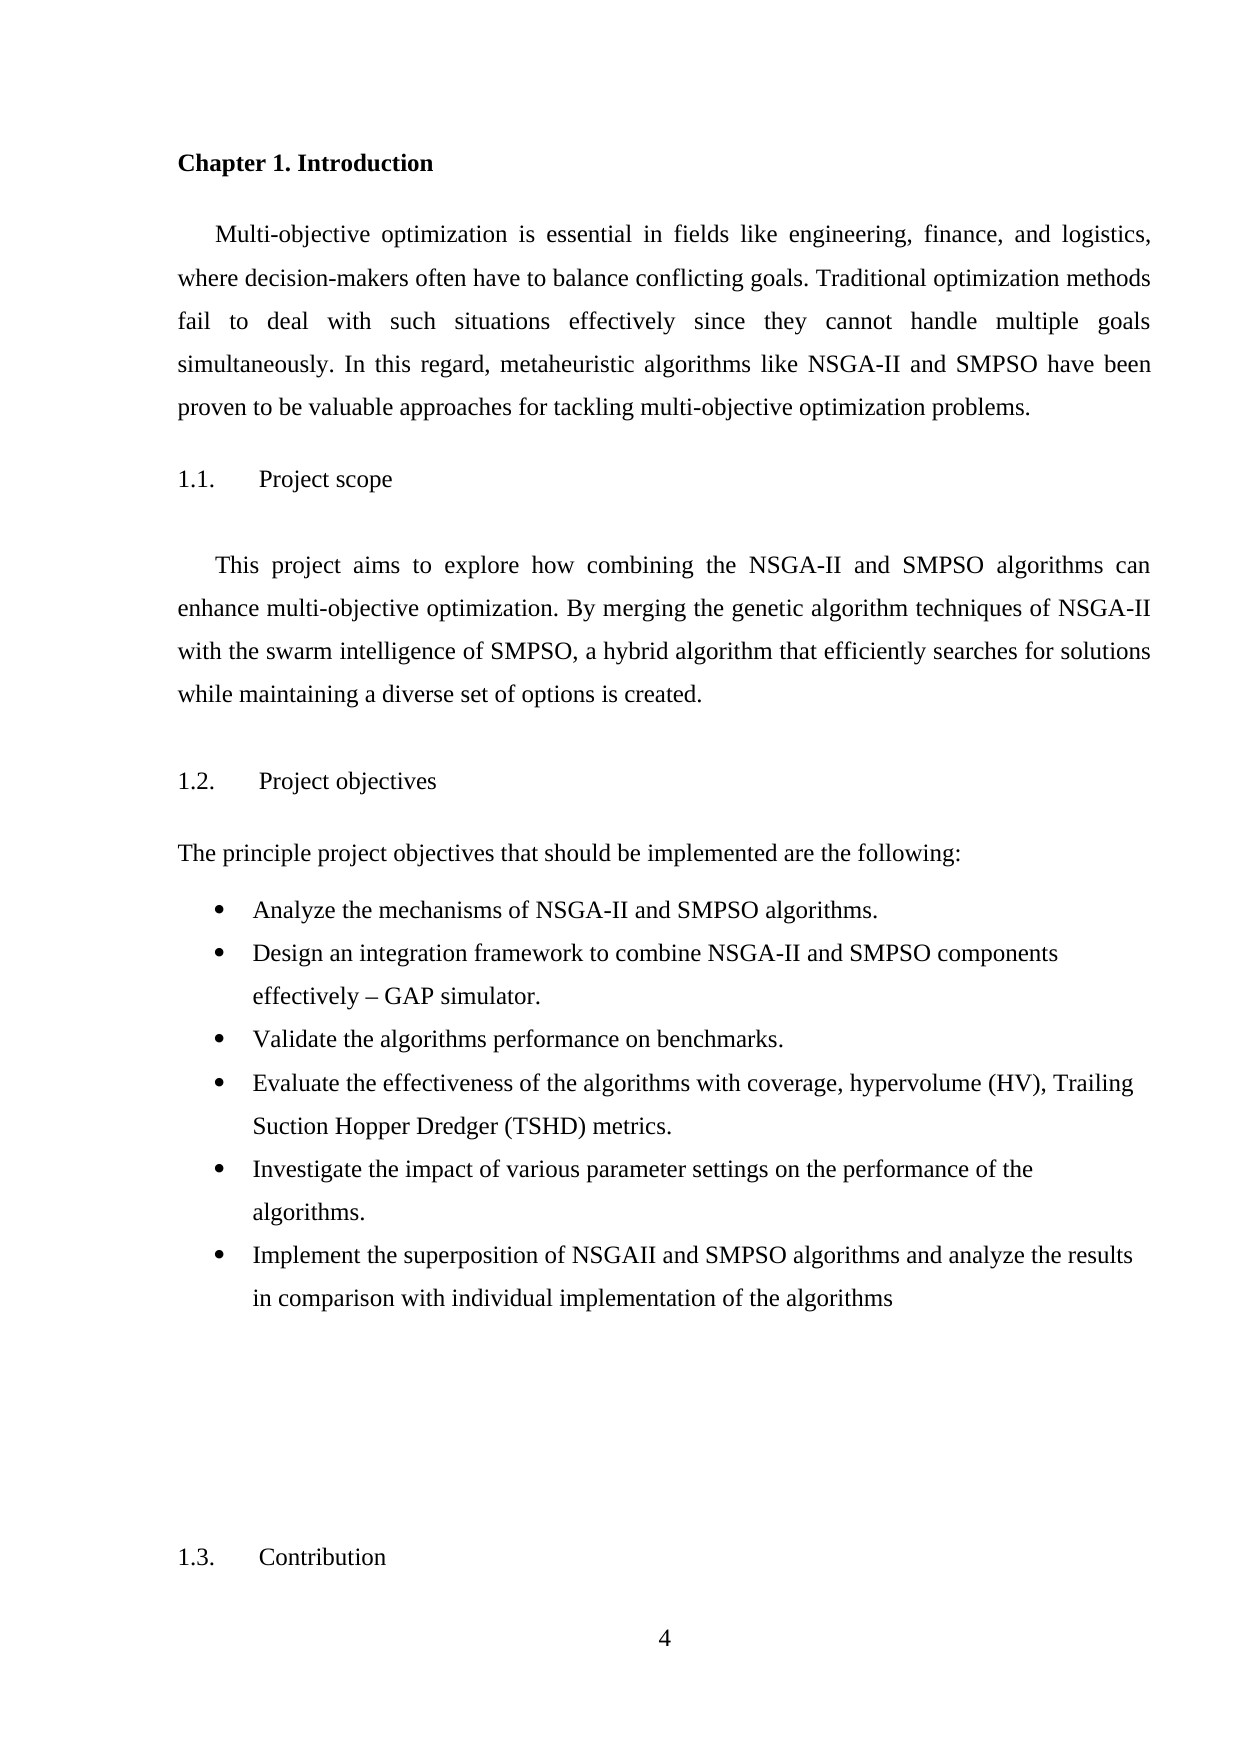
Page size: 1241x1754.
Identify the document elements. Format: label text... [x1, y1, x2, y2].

list Investigate the impact of various parameter settings on the performance of the algorithms. [215, 1154, 1152, 1226]
list Evaluate the effectiveness of the algorithms with coverage, hypervolume (HV), Trailing Suction Hopper Dredger (TSHD) metrics. [215, 1068, 1152, 1139]
list Contribution [177, 1542, 1152, 1571]
subtitle Project objectives [177, 766, 1152, 794]
subtitle Chapter 1. Introduction [177, 148, 1152, 176]
list Analyze the mechanisms of NSGA-II and SMPSO algorithms. [215, 895, 1152, 924]
text Multi-objective optimization is essential in fields like engineering, finance, and logistics, where decision-makers often have to balance conflicting goals. Traditional optimization methods fail to deal with such situations effectively since they cannot handle multiple goals simultaneously. In this regard, metaheuristic algorithms like NSGA-II and SMPSO have been proven to be valuable approaches for tackling multi-objective optimization problems. [177, 219, 1152, 421]
subtitle Project scope [177, 464, 1152, 493]
list Validate the algorithms performance on benchmarks. [215, 1024, 1152, 1053]
text The principle project objectives that should be implemented are the following: [177, 838, 1152, 866]
list Implement the superposition of NSGAII and SMPSO algorithms and analyze the results in comparison with individual implementation of the algorithms [215, 1240, 1152, 1312]
text This project aims to explore how combining the NSGA-II and SMPSO algorithms can enhance multi-objective optimization. By merging the genetic algorithm techniques of NSGA-II with the swarm intelligence of SMPSO, a hybrid algorithm that efficiently searches for solutions while maintaining a diverse set of options is created. [177, 550, 1152, 708]
list Design an integration framework to combine NSGA-II and SMPSO components effectively – GAP simulator. [215, 938, 1152, 1010]
